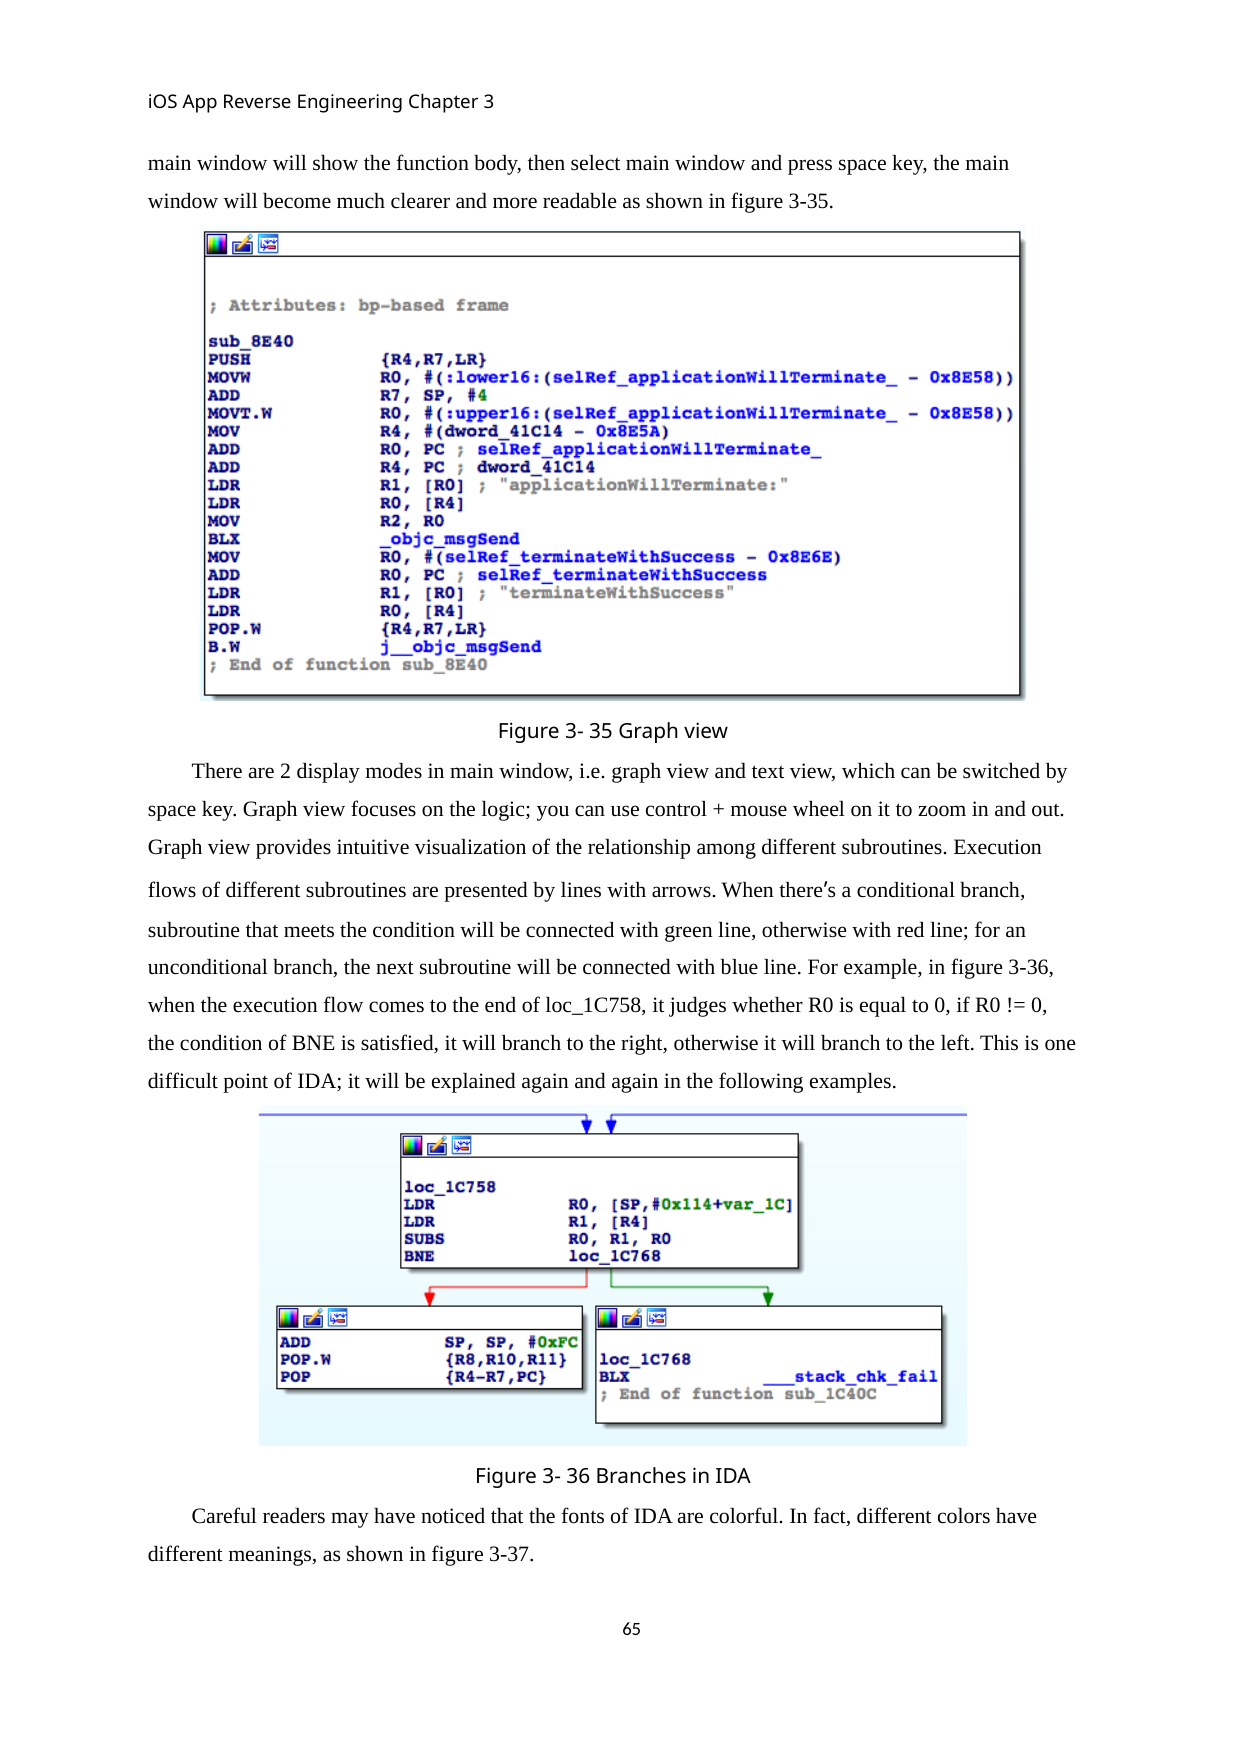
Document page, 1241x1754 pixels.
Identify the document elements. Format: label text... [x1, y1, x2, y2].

picture [199, 225, 1027, 701]
text There are 2 display modes in main window, i.e. graph view and text view, which can be switched by space key. Graph view focuses on the logic; you can use control + mouse wheel on it to zoom in and out. Graph view provides intuitive visualization of the relationship among different subroutines. Execution flows of different subroutines are presented by lines with arrows. When there’s a conditional branch, subroutine that meets the condition will be connected with green line, otherwise with red line; for an unconditional branch, the next subroutine will be connected with blue line. For example, in figure 3-36, when the execution flow comes to the end of loc_1C758, it judges whether R0 is equal to 0, if R0 != 0, the condition of BNE is satisfied, it will branch to the right, otherwise it will branch to the left. This is one difficult point of IDA; it will be explained again and again in the following examples. [148, 758, 1078, 1093]
text Figure 3- 36 Branches in IDA [148, 1461, 1078, 1489]
text Figure 3- 35 Graph view [148, 716, 1078, 744]
text Careful readers may have noticed that the fonts of IDA are colorful. In fact, different colors have different meanings, as shown in figure 3-37. [148, 1503, 1078, 1567]
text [148, 150, 1078, 213]
picture [258, 1105, 967, 1446]
